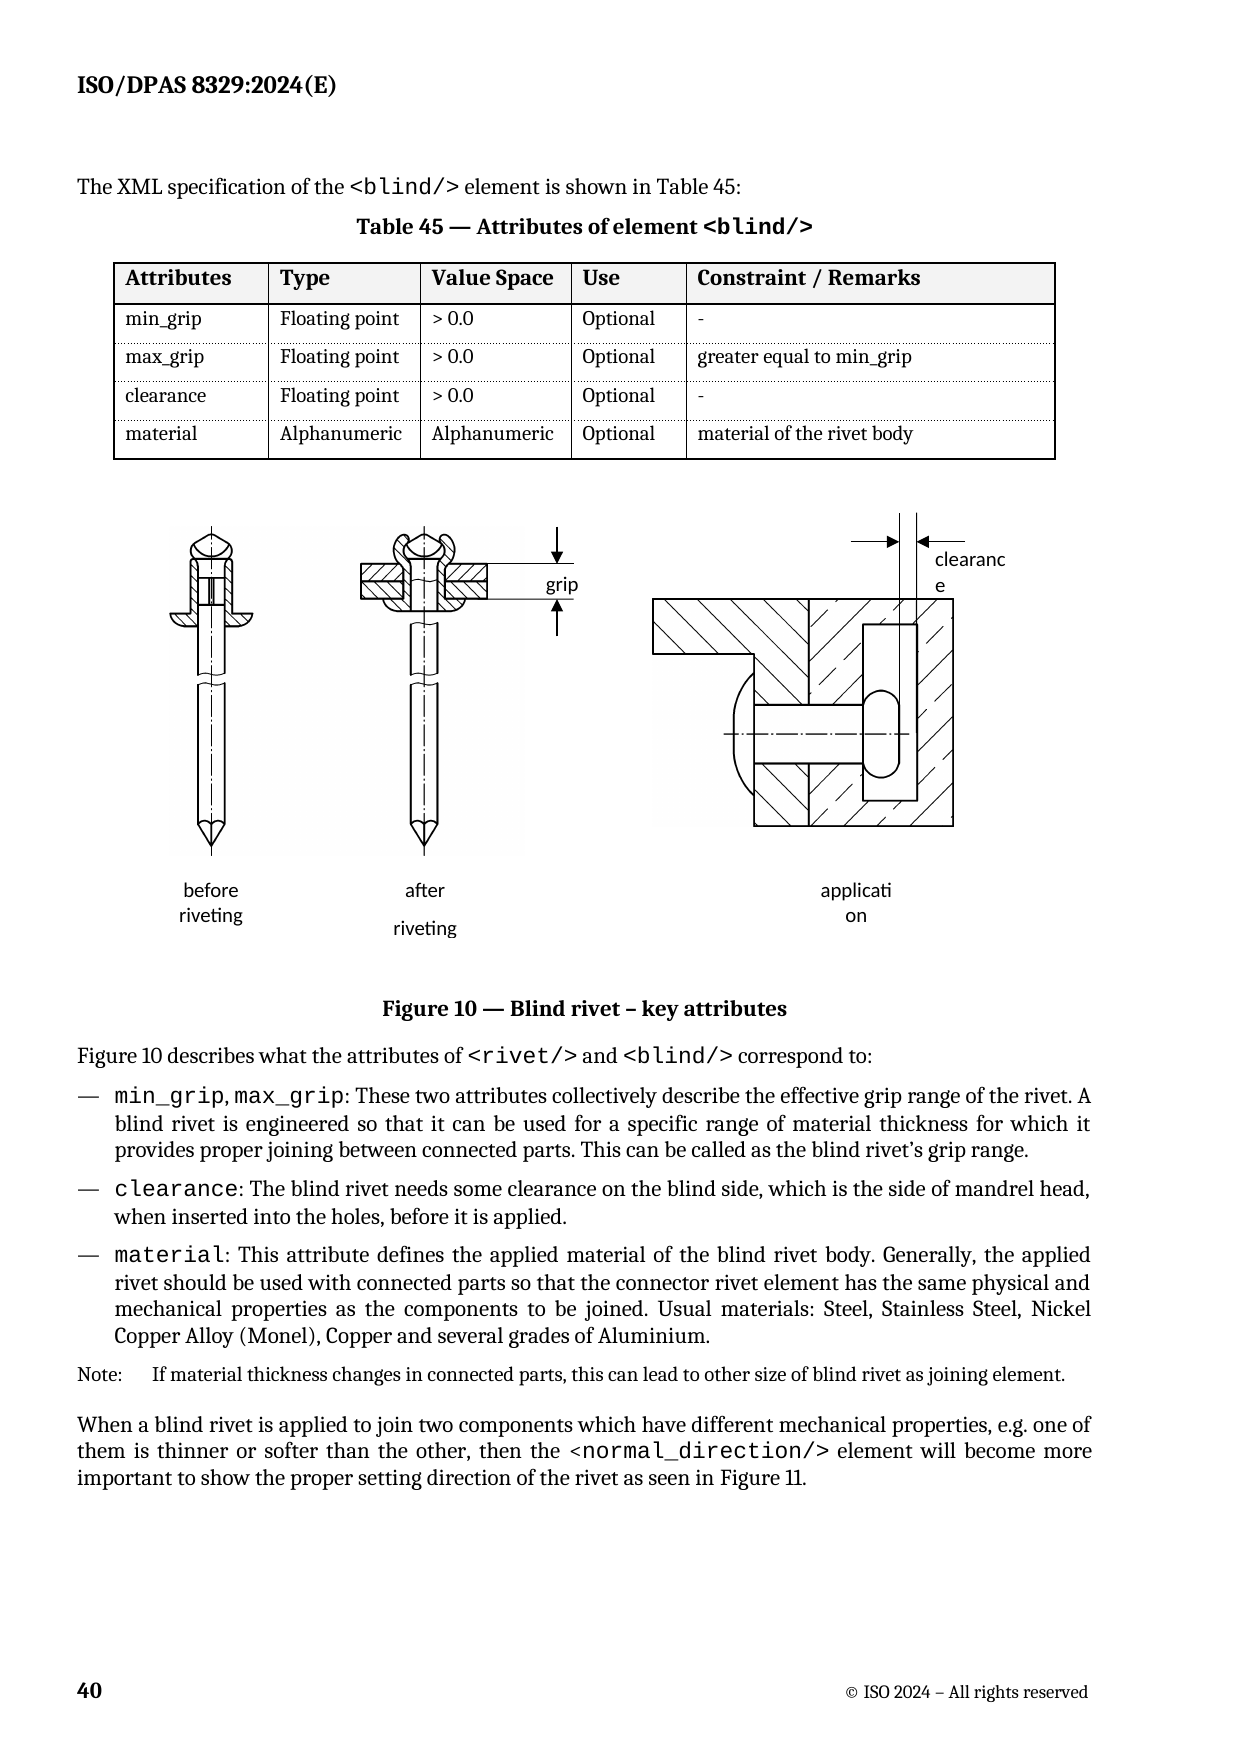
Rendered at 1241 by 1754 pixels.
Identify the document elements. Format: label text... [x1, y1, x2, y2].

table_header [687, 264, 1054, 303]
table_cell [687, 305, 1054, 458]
text Figure 10 — Blind rivet – key attributes [77, 996, 1092, 1022]
text Note: If material thickness changes in connected parts, this can lead to other size of blind rivet as joining element. [77, 1361, 1092, 1386]
picture [652, 598, 954, 827]
text Table 45 — Attributes of element <blind/> [77, 214, 1092, 241]
list min_grip, max_grip: These two attributes collectively describe the effective grip range of the rivet. A blind rivet is engineered so that it can be used for a specific range of material thickness for which it provides proper joining between connected parts. This can be called as the blind rivet’s grip range. [77, 1083, 1092, 1163]
list material: This attribute defines the applied material of the blind rivet body. Generally, the applied rivet should be used with connected parts so that the connector rivet element has the same physical and mechanical properties as the components to be joined. Usual materials: Steel, Stainless Steel, Nickel Copper Alloy (Monel), Copper and several grades of Aluminium. [77, 1242, 1092, 1349]
list When a blind rivet is applied to join two components which have different mechanical properties, e.g. one of them is thinner or softer than the other, then the <normal_direction/> element will become more important to show the proper setting direction of the rivet as seen in Figure 11. [77, 1411, 1092, 1492]
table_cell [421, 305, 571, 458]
picture [169, 526, 526, 856]
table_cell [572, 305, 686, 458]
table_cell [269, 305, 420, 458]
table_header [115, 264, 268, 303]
text The XML specification of the <blind/> element is shown in Table 45: [77, 174, 1092, 201]
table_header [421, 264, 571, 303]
text Figure 10 describes what the attributes of <rivet/> and <blind/> correspond to: [77, 1043, 1092, 1071]
list clearance: The blind rivet needs some clearance on the blind side, which is the side of mandrel head, when inserted into the holes, before it is applied. [77, 1176, 1092, 1230]
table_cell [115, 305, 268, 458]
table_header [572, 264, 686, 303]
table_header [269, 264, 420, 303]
